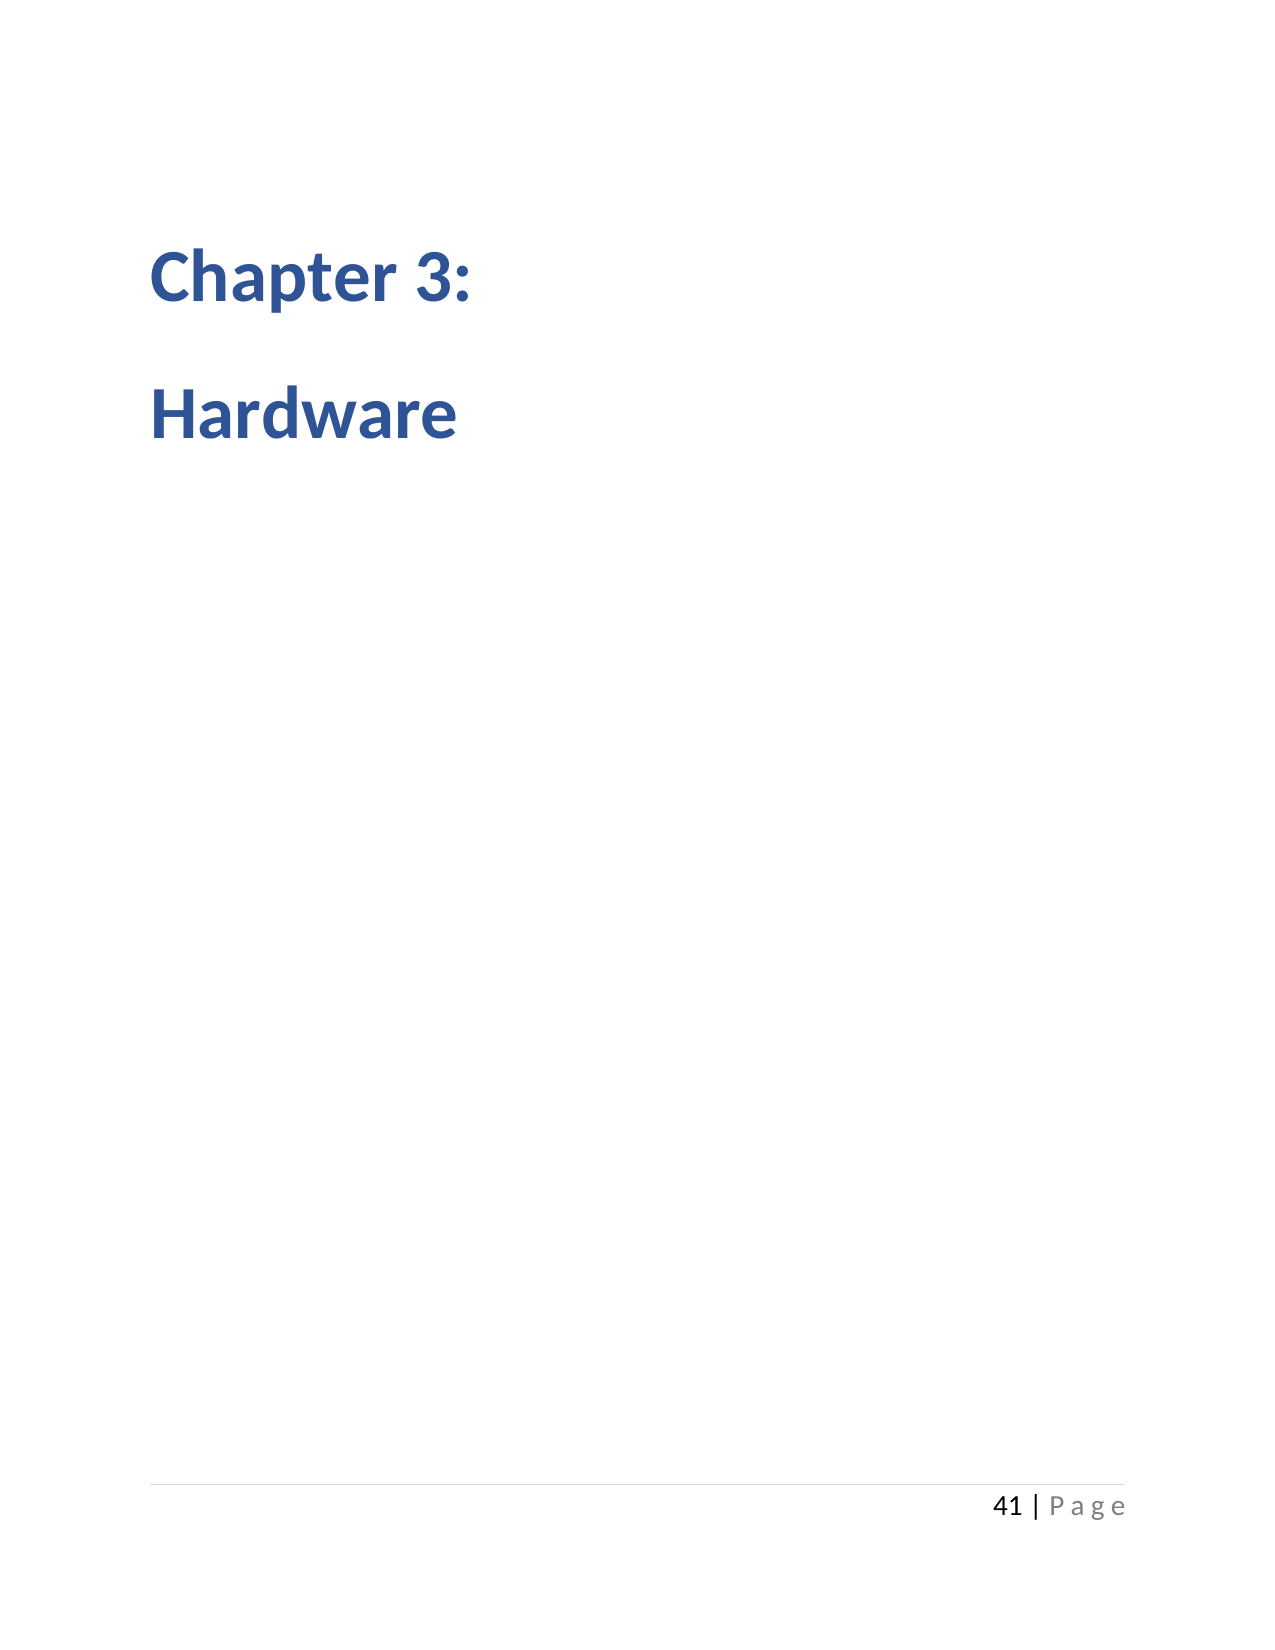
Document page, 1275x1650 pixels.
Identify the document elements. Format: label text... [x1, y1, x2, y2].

subtitle Chapter 3: Hardware [150, 228, 1125, 457]
